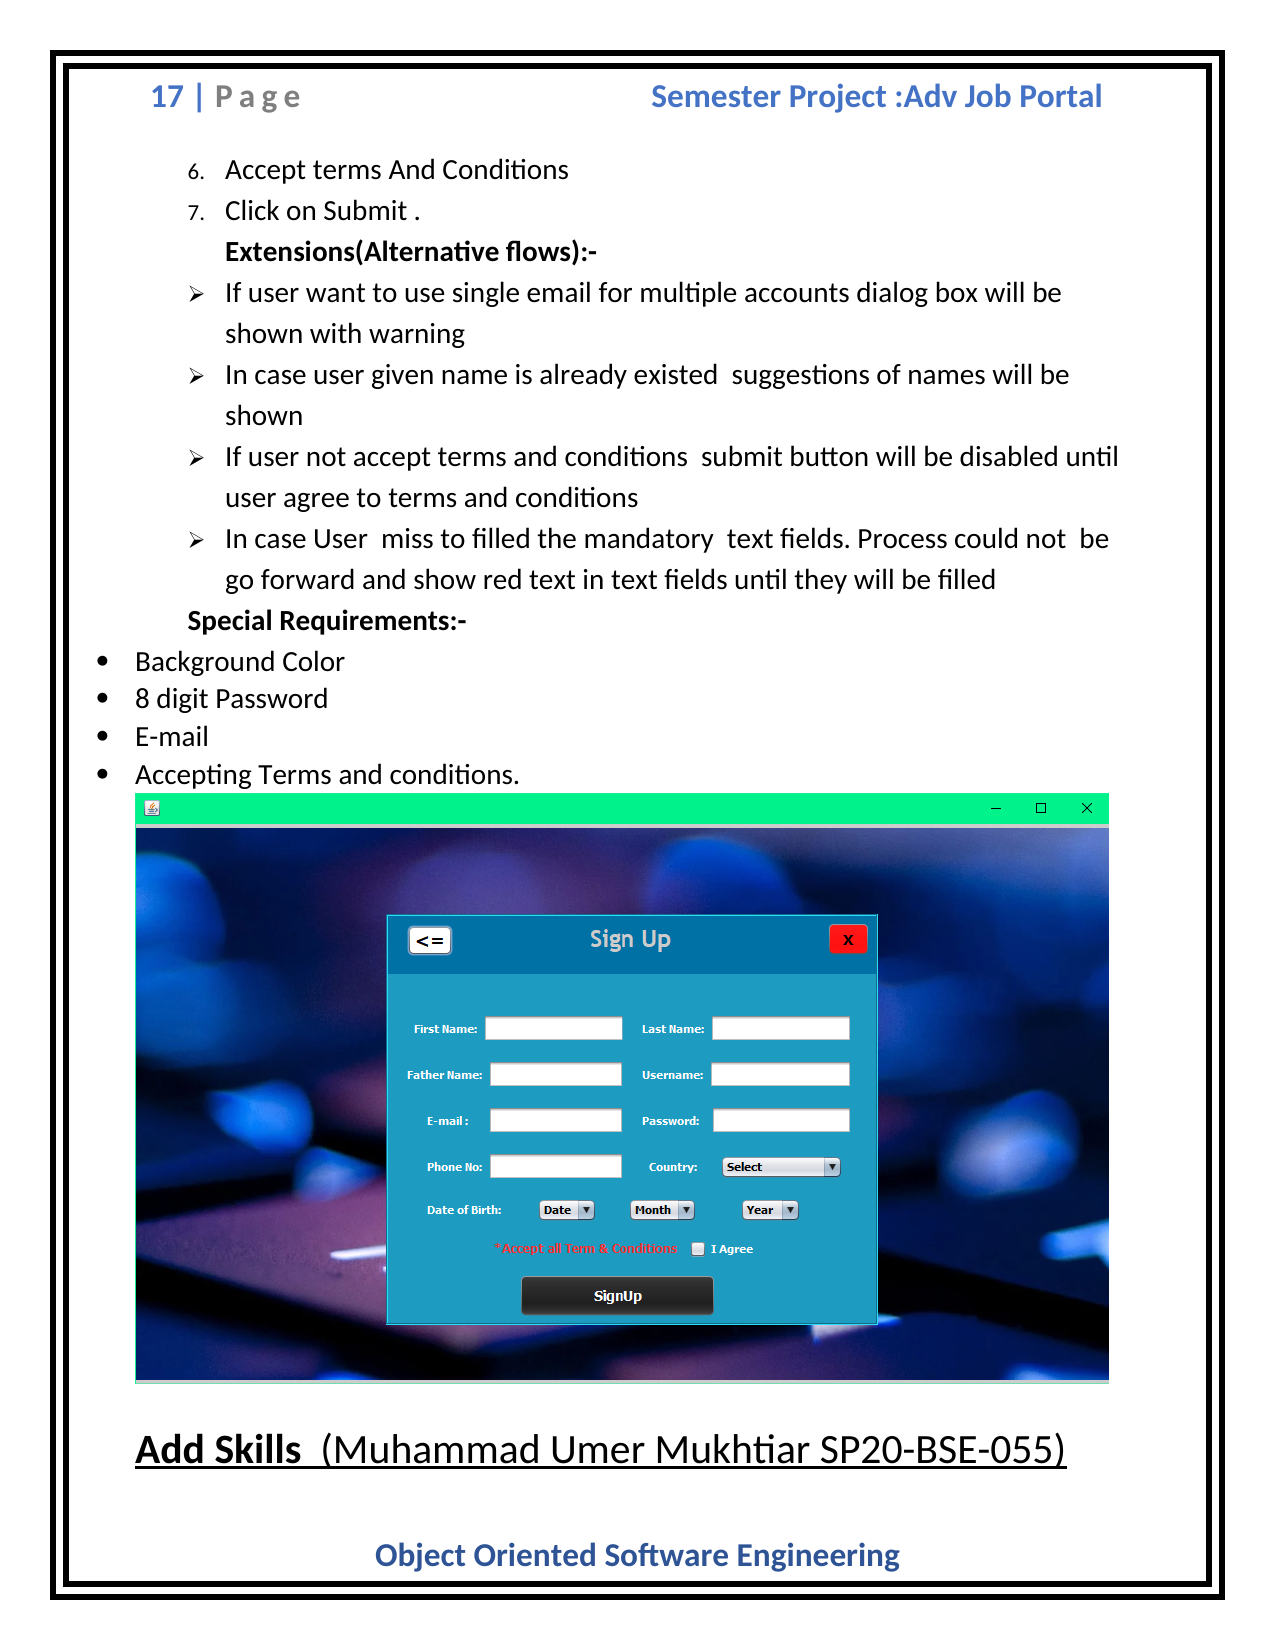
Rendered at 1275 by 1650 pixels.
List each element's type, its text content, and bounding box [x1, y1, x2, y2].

list Click on Submit . [187, 192, 1125, 228]
picture [135, 793, 1109, 1384]
list 8 digit Password [97, 680, 1125, 716]
list E-mail [97, 718, 1125, 754]
list In case user given name is already existed suggestions of names will be shown [187, 356, 1125, 433]
list Background Color [97, 643, 1125, 678]
list Accept terms And Conditions [187, 151, 1125, 187]
list Special Requirements:- [187, 602, 1125, 637]
list Add Skills (Muhammad Umer Mukhtiar SP20-BSE-055) [135, 1423, 1125, 1474]
list Extensions(Alternative flows):- [225, 233, 1125, 269]
list If user not accept terms and conditions submit button will be disabled until user agree to terms and conditions [187, 438, 1125, 514]
list Accepting Terms and conditions. [97, 756, 1125, 791]
list If user want to use single email for multiple accounts dialog box will be shown with warning [187, 274, 1125, 351]
list In case User miss to filled the mandatory text fields. Process could not be go forward and show red text in text fields until they will be filled [187, 520, 1125, 596]
